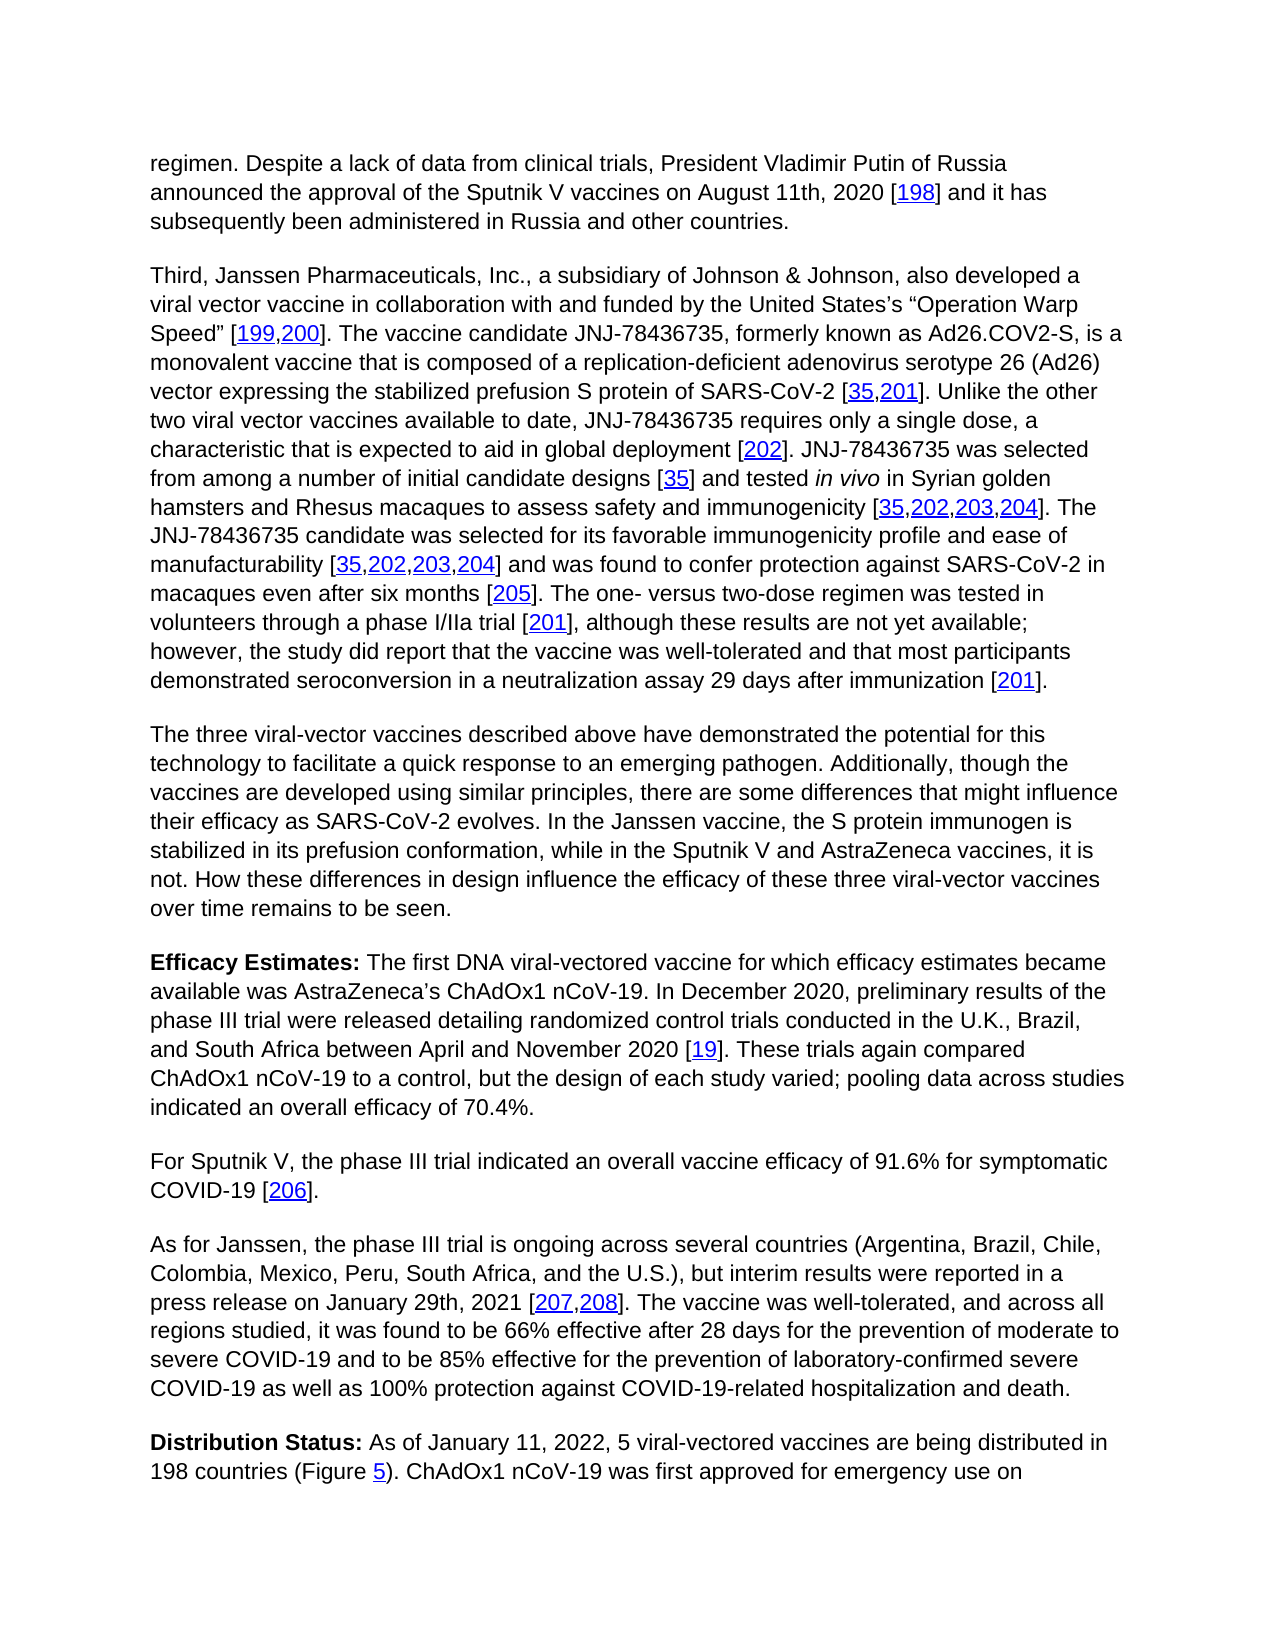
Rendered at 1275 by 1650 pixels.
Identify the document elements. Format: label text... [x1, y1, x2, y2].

text For Sputnik V, the phase III trial indicated an overall vaccine efficacy of 91.6% for symptomatic COVID-19 [206]. [150, 1148, 1125, 1203]
text The three viral-vector vaccines described above have demonstrated the potential for this technology to facilitate a quick response to an emerging pathogen. Additionally, though the vaccines are developed using similar principles, there are some differences that might influence their efficacy as SARS-CoV-2 evolves. In the Janssen vaccine, the S protein immunogen is stabilized in its prefusion conformation, while in the Sputnik V and AstraZeneca vaccines, it is not. How these differences in design influence the efficacy of these three viral-vector vaccines over time remains to be seen. [150, 721, 1125, 921]
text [150, 1429, 1125, 1485]
text As for Janssen, the phase III trial is ongoing across several countries (Argentina, Brazil, Chile, Colombia, Mexico, Peru, South Africa, and the U.S.), but interim results were reported in a press release on January 29th, 2021 [207,208]. The vaccine was well-tolerated, and across all regions studied, it was found to be 66% effective after 28 days for the prevention of moderate to severe COVID-19 and to be 85% effective for the prevention of laboratory-confirmed severe COVID-19 as well as 100% protection against COVID-19-related hospitalization and death. [150, 1231, 1125, 1402]
text Third, Janssen Pharmaceuticals, Inc., a subsidiary of Johnson & Johnson, also developed a viral vector vaccine in collaboration with and funded by the United States’s “Operation Warp Speed” [199,200]. The vaccine candidate JNJ-78436735, formerly known as Ad26.COV2-S, is a monovalent vaccine that is composed of a replication-deficient adenovirus serotype 26 (Ad26) vector expressing the stabilized prefusion S protein of SARS-CoV-2 [35,201]. Unlike the other two viral vector vaccines available to date, JNJ-78436735 requires only a single dose, a characteristic that is expected to aid in global deployment [202]. JNJ-78436735 was selected from among a number of initial candidate designs [35] and tested in vivo in Syrian golden hamsters and Rhesus macaques to assess safety and immunogenicity [35,202,203,204]. The JNJ-78436735 candidate was selected for its favorable immunogenicity profile and ease of manufacturability [35,202,203,204] and was found to confer protection against SARS-CoV-2 in macaques even after six months [205]. The one- versus two-dose regimen was tested in volunteers through a phase I/IIa trial [201], although these results are not yet available; however, the study did report that the vaccine was well-tolerated and that most participants demonstrated seroconversion in a neutralization assay 29 days after immunization [201]. [150, 262, 1125, 694]
text Efficacy Estimates: The first DNA viral-vectored vaccine for which efficacy estimates became available was AstraZeneca’s ChAdOx1 nCoV-19. In December 2020, preliminary results of the phase III trial were released detailing randomized control trials conducted in the U.K., Brazil, and South Africa between April and November 2020 [19]. These trials again compared ChAdOx1 nCoV-19 to a control, but the design of each study varied; pooling data across studies indicated an overall efficacy of 70.4%. [150, 949, 1125, 1120]
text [150, 150, 1125, 234]
